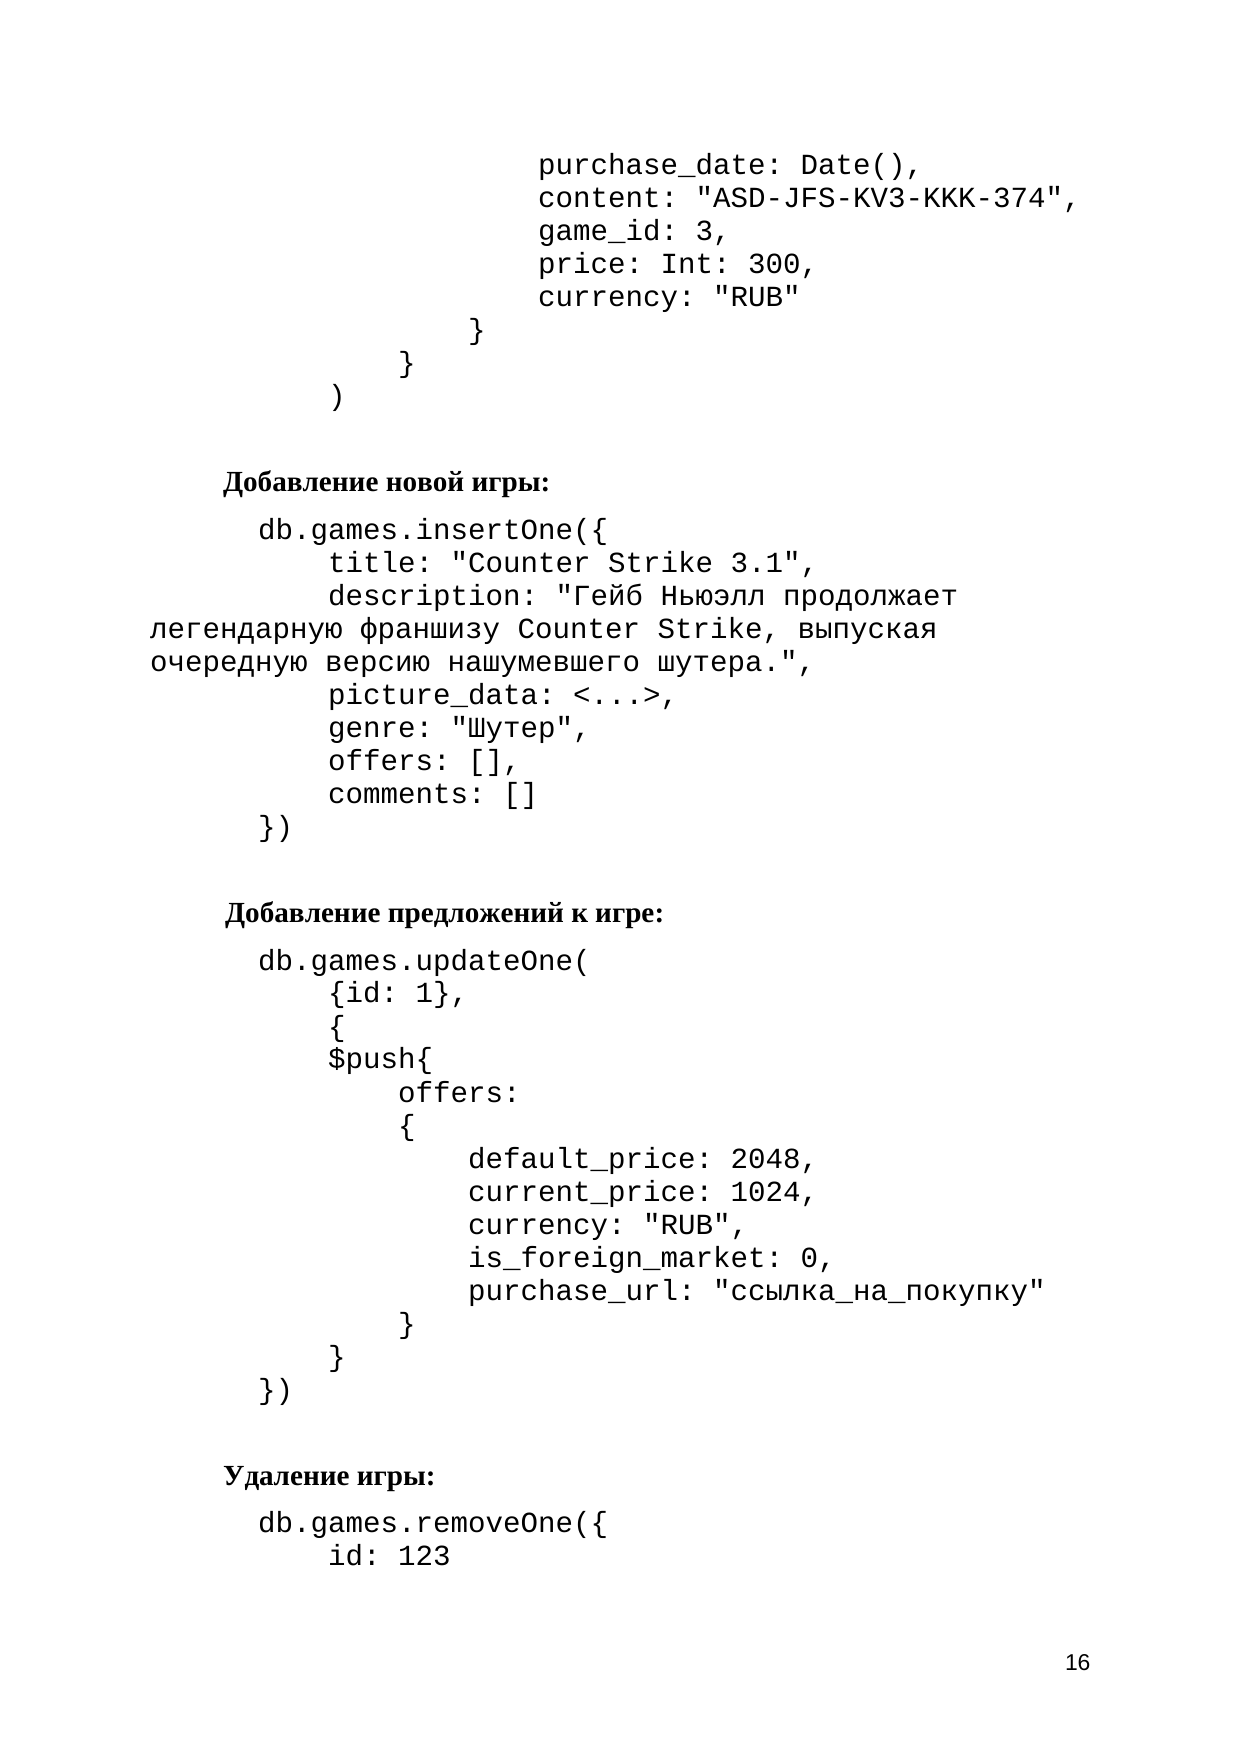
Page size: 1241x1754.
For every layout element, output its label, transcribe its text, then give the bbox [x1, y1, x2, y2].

text description: "Гейб Ньюэлл продолжает легендарную франшизу Counter Strike, выпуская очередную версию нашумевшего шутера.", [150, 581, 1090, 680]
text Добавление новой игры: [150, 464, 1090, 498]
text } [150, 315, 1090, 348]
text db.games.insertOne({ [150, 515, 1090, 548]
text offers: [], [150, 746, 1090, 779]
text Добавление предложений к игре: [150, 895, 1090, 929]
text purchase_url: "ссылка_на_покупку" [150, 1276, 1090, 1309]
text purchase_date: Date(), [150, 150, 1090, 183]
text default_price: 2048, [150, 1144, 1090, 1177]
text { [150, 1111, 1090, 1144]
text game_id: 3, [150, 216, 1090, 249]
text content: "ASD-JFS-KV3-KKK-374", [150, 183, 1090, 216]
text picture_data: <...>, [150, 680, 1090, 713]
text {id: 1}, [150, 979, 1090, 1012]
text db.games.removeOne({ [150, 1508, 1090, 1542]
text price: Int: 300, [150, 249, 1090, 282]
text db.games.updateOne( [150, 946, 1090, 979]
text is_foreign_market: 0, [150, 1243, 1090, 1276]
text $push{ [150, 1045, 1090, 1078]
text ) [150, 381, 1090, 414]
text current_price: 1024, [150, 1177, 1090, 1210]
text } [150, 348, 1090, 381]
text genre: "Шутер", [150, 713, 1090, 746]
text { [150, 1012, 1090, 1045]
text offers: [150, 1078, 1090, 1111]
text currency: "RUB" [150, 282, 1090, 315]
text } [150, 1342, 1090, 1375]
text }) [150, 1375, 1090, 1408]
text id: 123 [150, 1542, 1090, 1574]
text title: "Counter Strike 3.1", [150, 548, 1090, 581]
text Удаление игры: [150, 1458, 1090, 1492]
text currency: "RUB", [150, 1210, 1090, 1243]
text comments: [] [150, 779, 1090, 812]
text } [150, 1309, 1090, 1342]
text }) [150, 812, 1090, 845]
